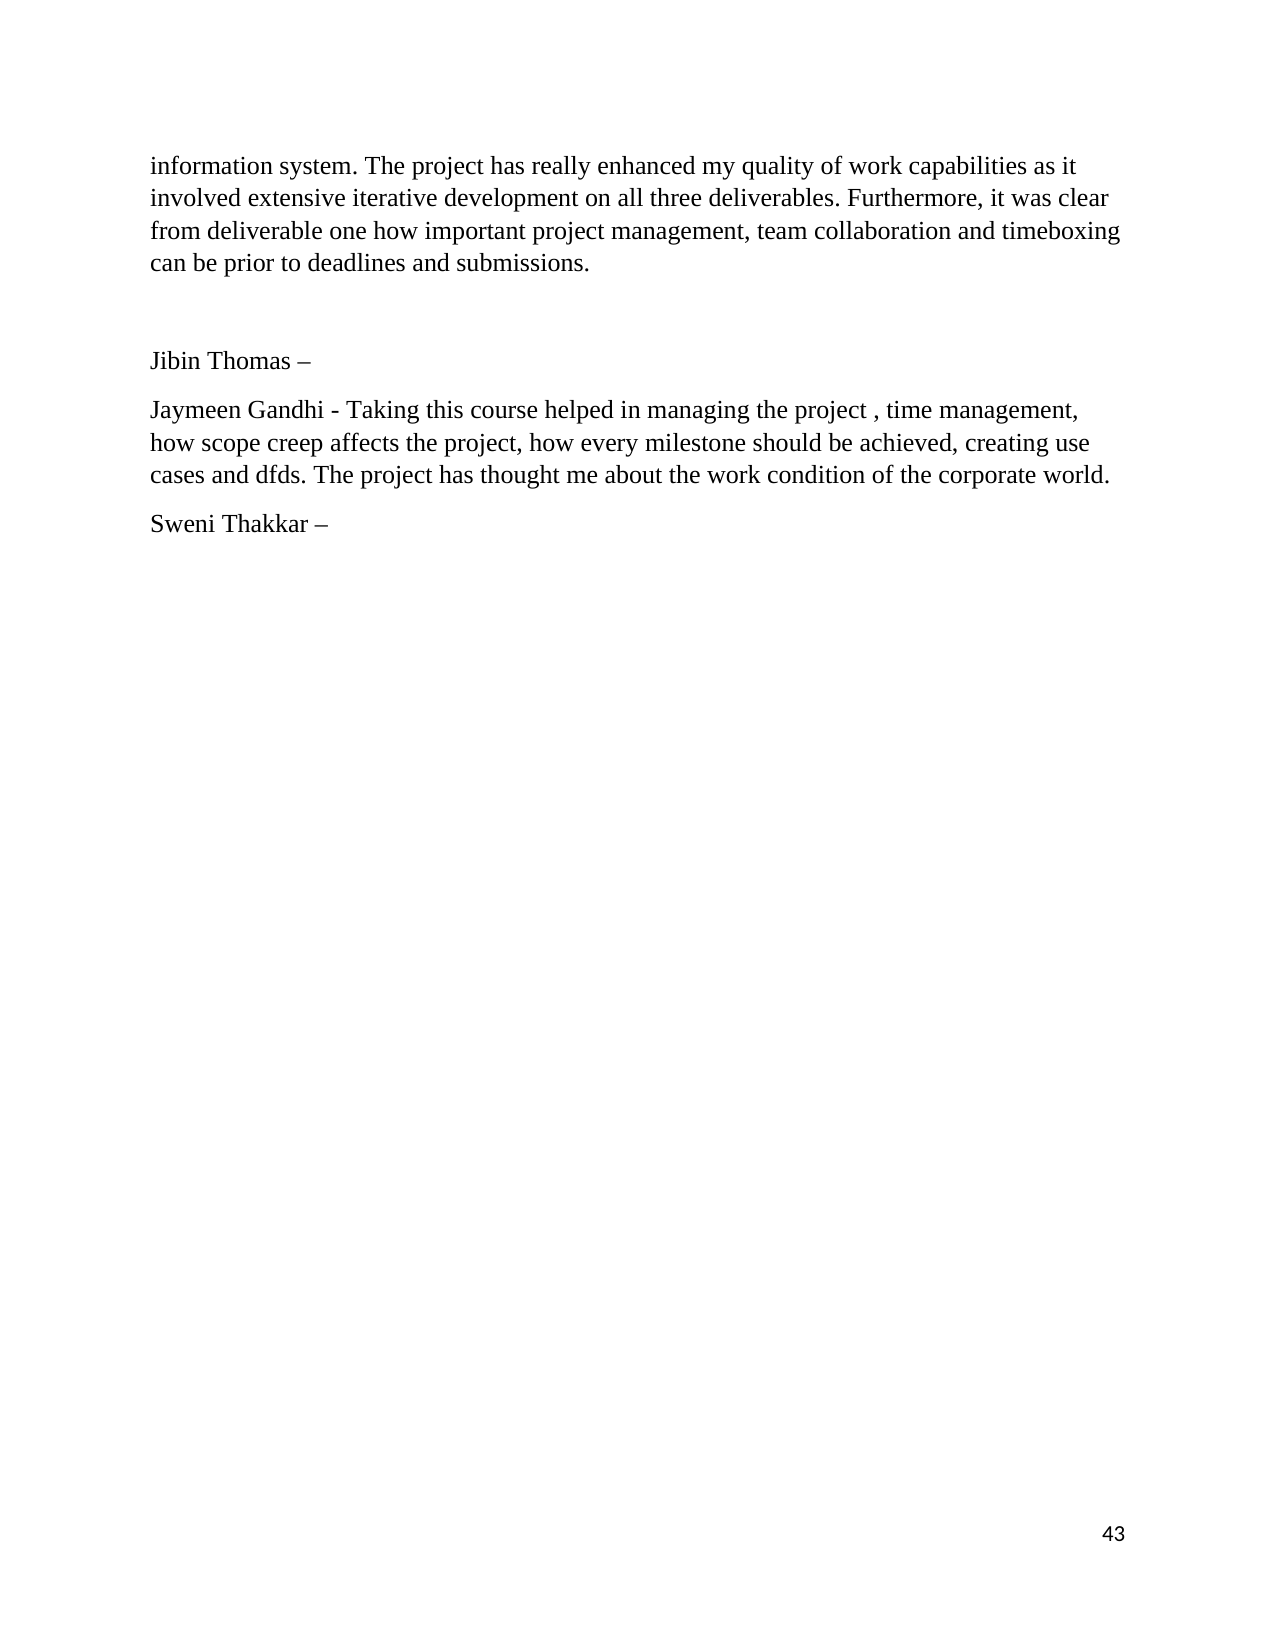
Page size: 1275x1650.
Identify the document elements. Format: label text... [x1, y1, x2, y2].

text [150, 150, 1125, 277]
text Jaymeen Gandhi - Taking this course helped in managing the project , time management, how scope creep affects the project, how every milestone should be achieved, creating use cases and dfds. The project has thought me about the work condition of the corporate world. [150, 394, 1125, 489]
text Jibin Thomas – [150, 345, 1125, 375]
text Sweni Thakkar – [150, 508, 1125, 538]
